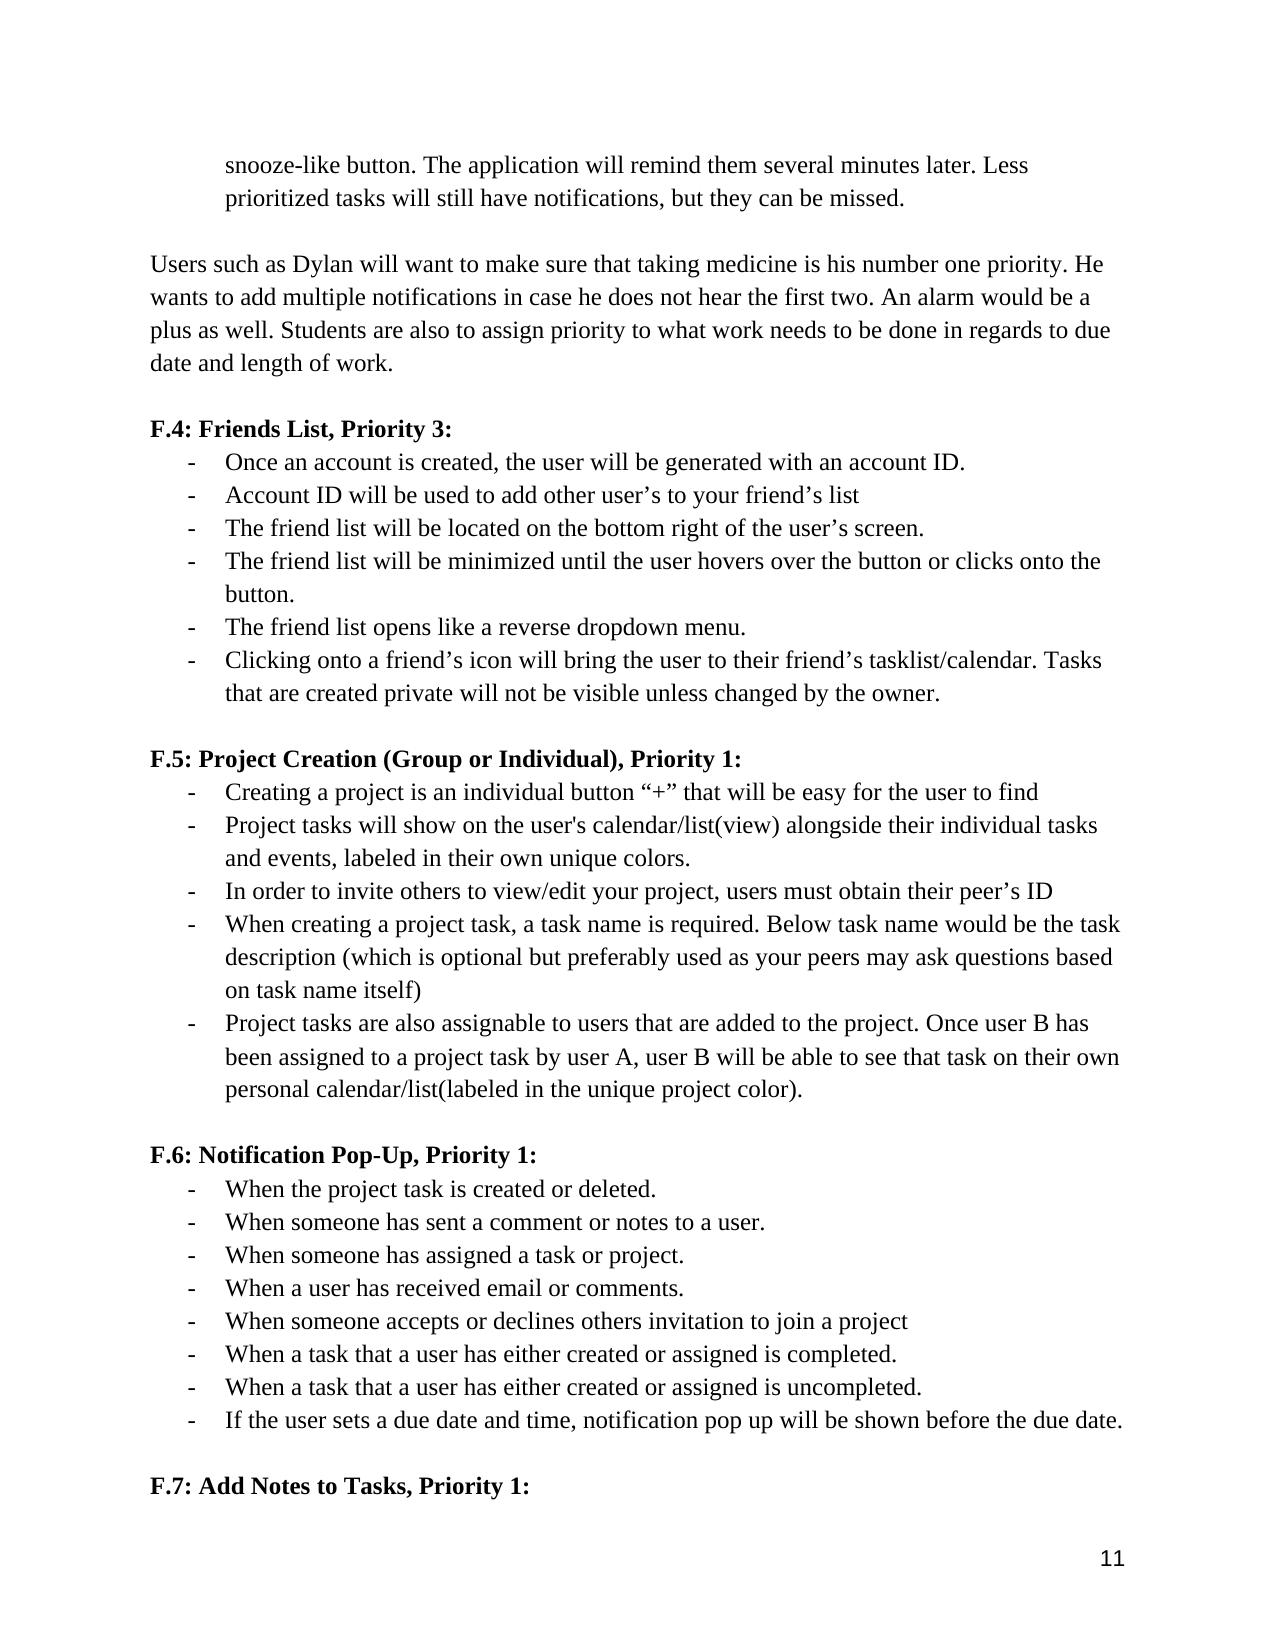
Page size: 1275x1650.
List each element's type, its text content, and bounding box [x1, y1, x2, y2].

list When someone accepts or declines others invitation to join a project [187, 1306, 1125, 1334]
list When creating a project task, a task name is required. Below task name would be the task description (which is optional but preferably used as your peers may ask questions based on task name itself) [187, 909, 1125, 1004]
list Creating a project is an individual button “+” that will be easy for the user to find [187, 777, 1125, 806]
text F.7: Add Notes to Tasks, Priority 1: [150, 1471, 1125, 1499]
list When a user has received email or comments. [187, 1273, 1125, 1301]
text F.4: Friends List, Priority 3: [150, 381, 1125, 443]
list When someone has sent a comment or notes to a user. [187, 1207, 1125, 1235]
list The friend list will be located on the bottom right of the user’s screen. [187, 513, 1125, 542]
text F.6: Notification Pop-Up, Priority 1: [150, 1141, 1125, 1169]
list When a task that a user has either created or assigned is completed. [187, 1339, 1125, 1367]
list If the user sets a due date and time, notification pop up will be shown before the due date. [187, 1405, 1125, 1433]
list When the project task is created or deleted. [187, 1174, 1125, 1202]
text F.5: Project Creation (Group or Individual), Priority 1: [150, 744, 1125, 773]
list Account ID will be used to add other user’s to your friend’s list [187, 480, 1125, 509]
list The friend list will be minimized until the user hovers over the button or clicks onto the button. [187, 546, 1125, 608]
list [187, 150, 1125, 212]
list In order to invite others to view/edit your project, users must obtain their peer’s ID [187, 876, 1125, 905]
list The friend list opens like a reverse dropdown menu. [187, 612, 1125, 641]
list Project tasks are also assignable to users that are added to the project. Once user B has been assigned to a project task by user A, user B will be able to see that task on their own personal calendar/list(labeled in the unique project color). [187, 1008, 1125, 1103]
list Once an account is created, the user will be generated with an account ID. [187, 447, 1125, 476]
text Users such as Dylan will want to make sure that taking medicine is his number one priority. He wants to add multiple notifications in case he does not hear the first two. An alarm would be a plus as well. Students are also to assign priority to what work needs to be done in regards to due date and length of work. [150, 249, 1125, 377]
list When someone has assigned a task or project. [187, 1240, 1125, 1268]
list Clicking onto a friend’s icon will bring the user to their friend’s tasklist/calendar. Tasks that are created private will not be visible unless changed by the owner. [187, 645, 1125, 707]
list Project tasks will show on the user's calendar/list(view) alongside their individual tasks and events, labeled in their own unique colors. [187, 810, 1125, 872]
list When a task that a user has either created or assigned is uncompleted. [187, 1372, 1125, 1401]
